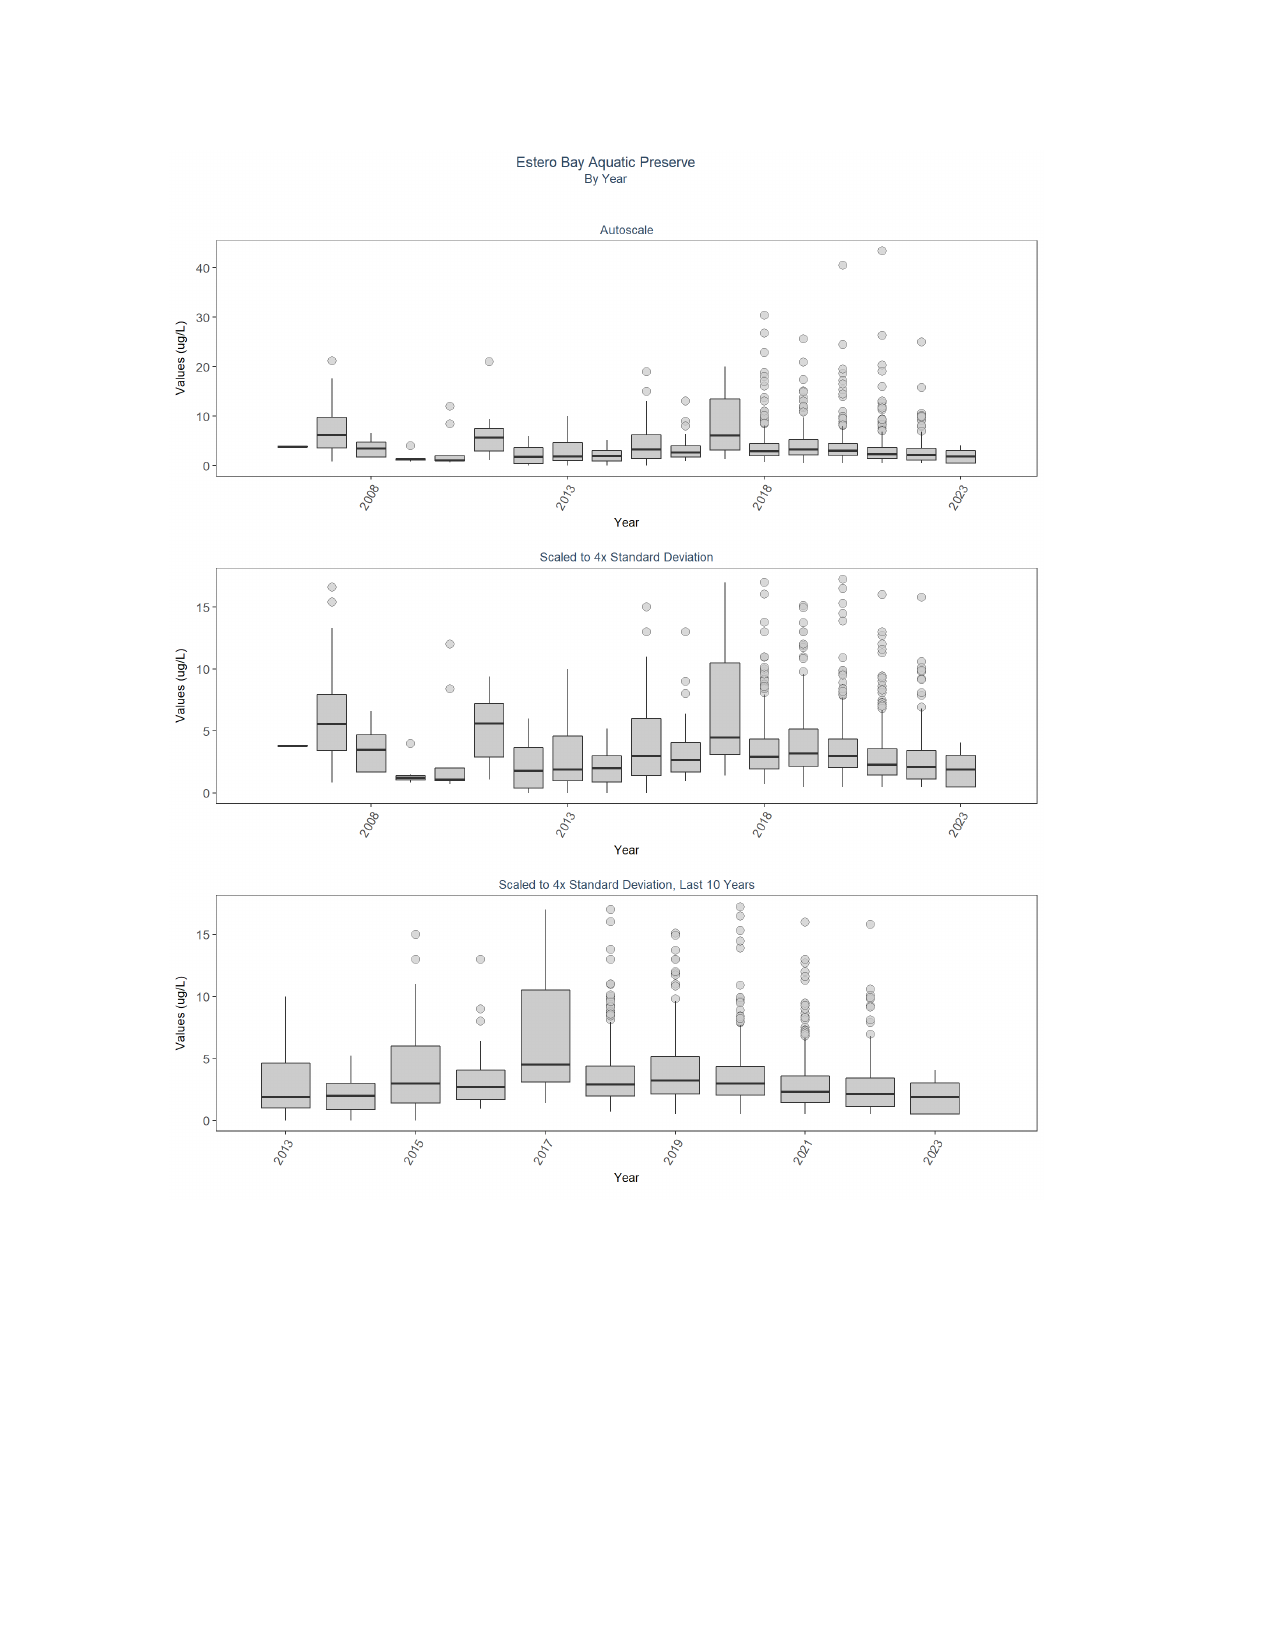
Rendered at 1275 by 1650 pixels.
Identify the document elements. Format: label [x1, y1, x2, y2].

picture [168, 150, 1044, 1200]
